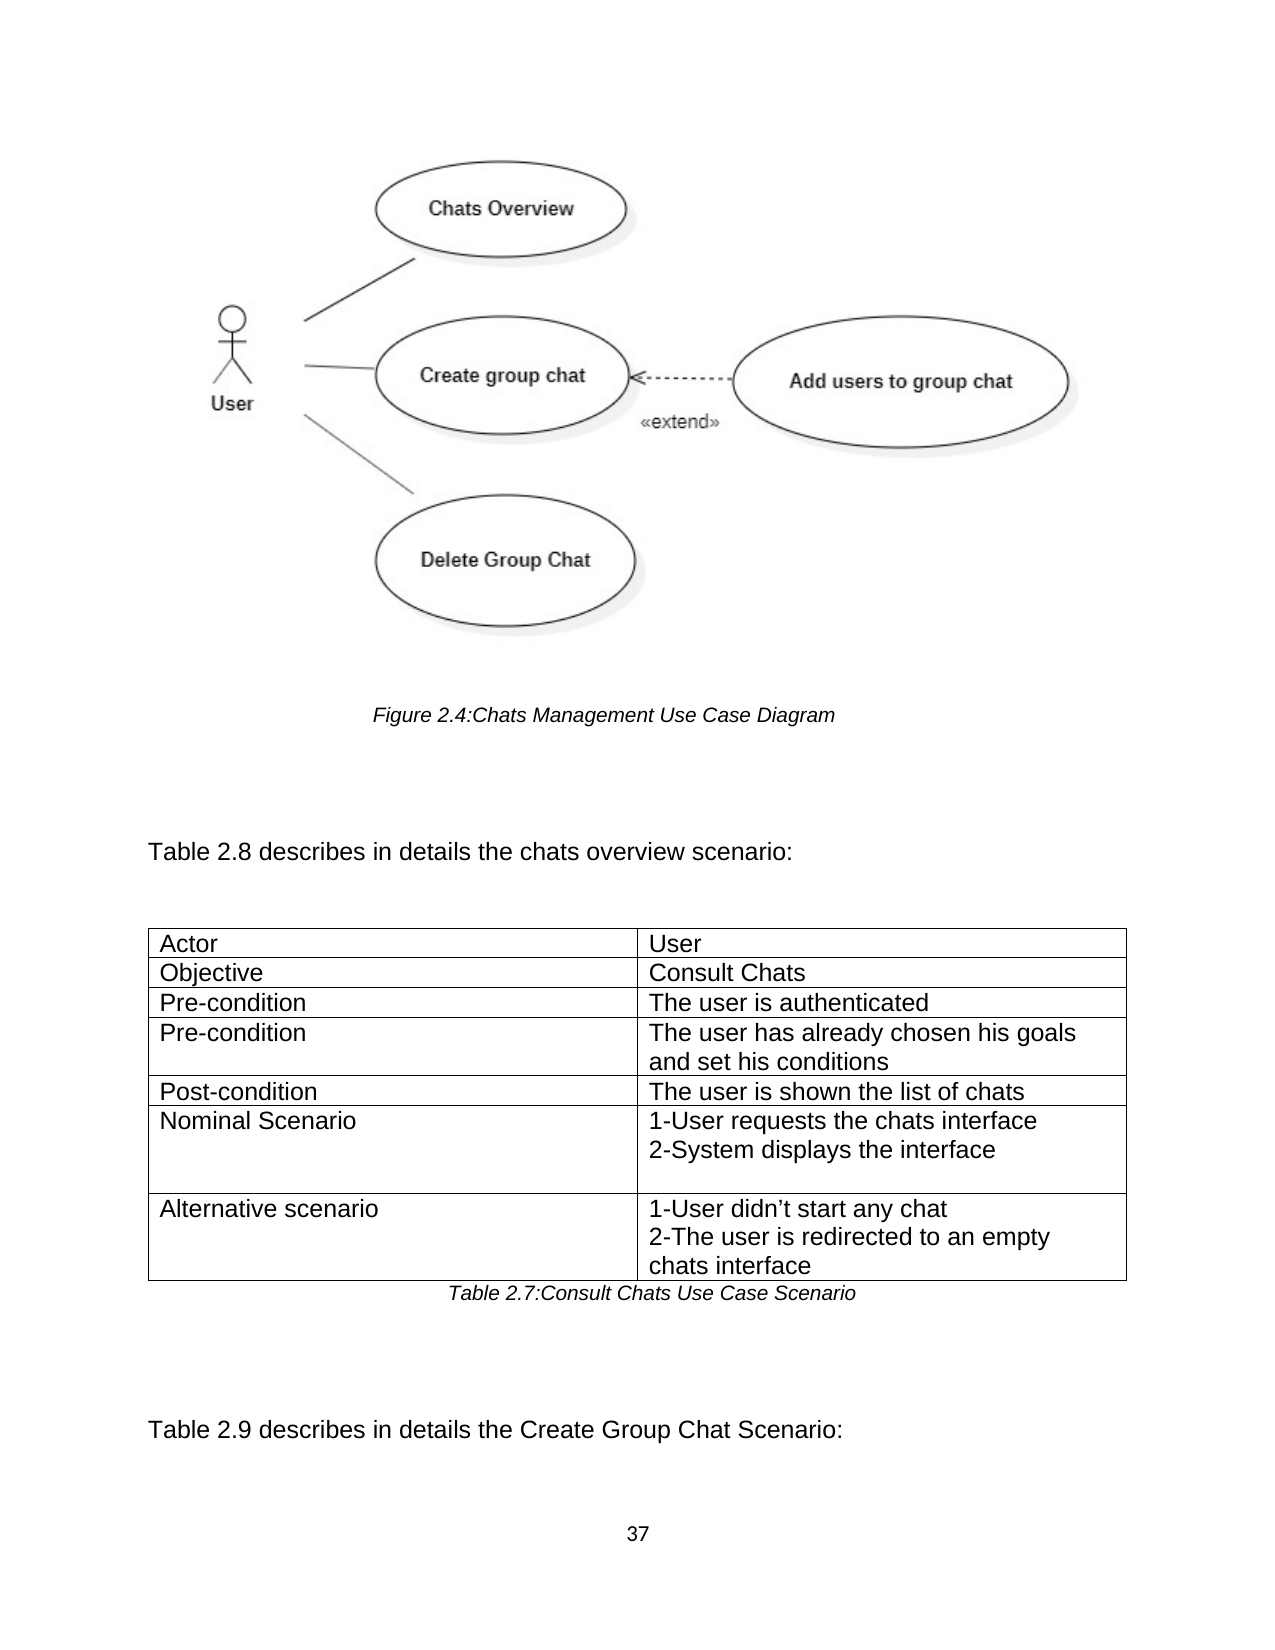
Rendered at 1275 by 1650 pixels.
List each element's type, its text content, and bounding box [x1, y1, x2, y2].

table_cell 1-User didn’t start any chat 2-The user is redirected to an empty chats interface [638, 1194, 1126, 1280]
table_cell Post-condition [149, 1076, 637, 1105]
text Figure ‎2.4:Chats Management Use Case Diagram [298, 702, 1127, 726]
table_cell Nominal Scenario [149, 1106, 637, 1192]
table_cell The user has already chosen his goals and set his conditions [638, 1018, 1126, 1075]
table_cell The user is shown the list of chats [638, 1076, 1126, 1105]
table_header Actor [149, 929, 637, 957]
table_cell Consult Chats [638, 958, 1126, 987]
text Table 2.8 describes in details the chats overview scenario: [148, 837, 1127, 865]
table_cell Objective [149, 958, 637, 987]
table_header User [638, 929, 1126, 957]
table_cell Pre-condition [149, 1018, 637, 1075]
text Table 2.9 describes in details the Create Group Chat Scenario: [148, 1415, 1127, 1444]
table_cell 1-User requests the chats interface 2-System displays the interface [638, 1106, 1126, 1192]
picture [147, 147, 1128, 686]
table_cell Pre-condition [149, 988, 637, 1017]
table_cell The user is authenticated [638, 988, 1126, 1017]
table_cell Alternative scenario [149, 1194, 637, 1280]
